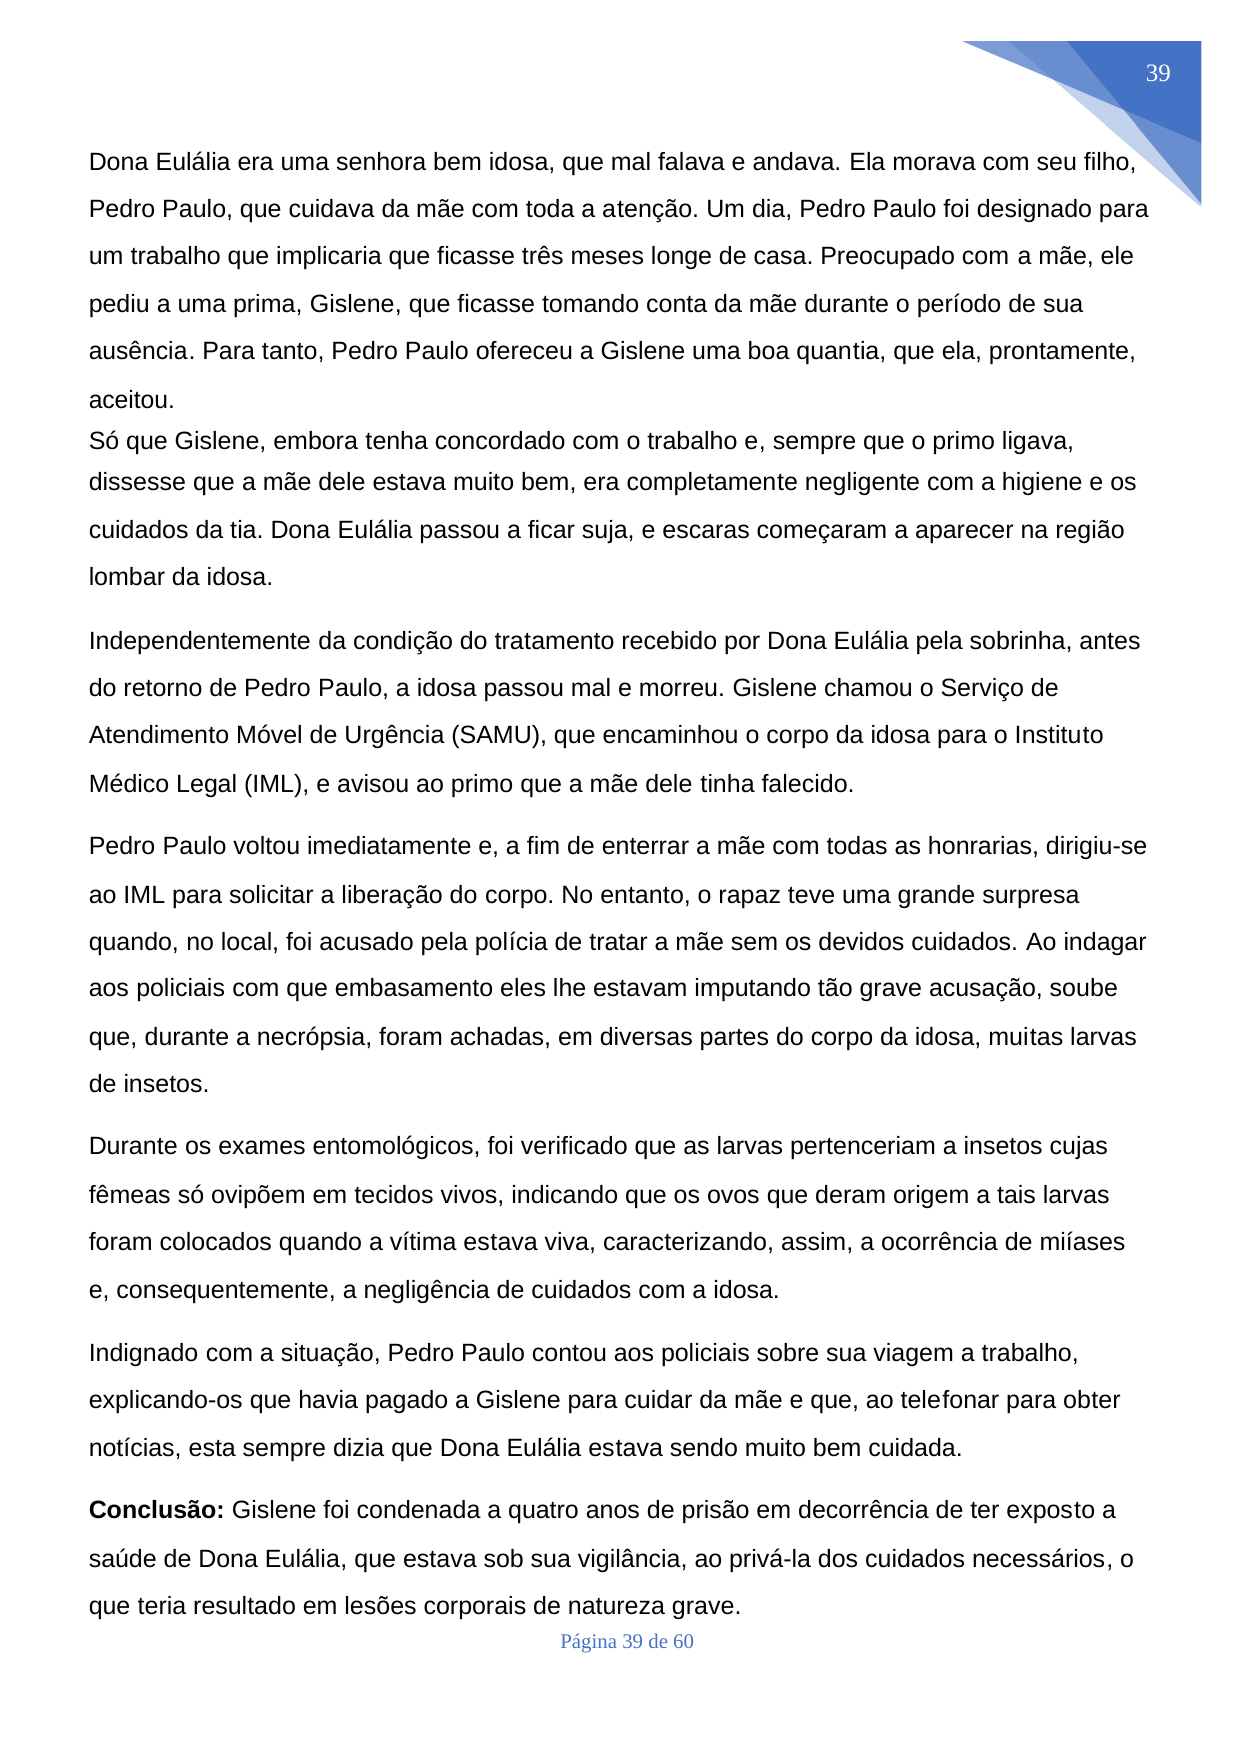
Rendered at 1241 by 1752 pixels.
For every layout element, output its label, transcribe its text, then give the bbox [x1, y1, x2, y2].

text Indignado com a situação, Pedro Paulo contou aos policiais sobre sua viagem a trabalho, [88, 1338, 1165, 1367]
text ausência. Para tanto, Pedro Paulo ofereceu a Gislene uma boa quantia, que ela, prontamente, [88, 337, 1165, 365]
text ao IML para solicitar a liberação do corpo. No entanto, o rapaz teve uma grande surpresa [88, 880, 1165, 909]
text dissesse que a mãe dele estava muito bem, era completamente negligente com a higiene e os [88, 467, 1165, 496]
text do retorno de Pedro Paulo, a idosa passou mal e morreu. Gislene chamou o Serviço de [88, 674, 1165, 702]
text aceitou. [88, 385, 1165, 414]
text e, consequentemente, a negligência de cuidados com a idosa. [88, 1276, 1165, 1304]
text fêmeas só ovipõem em tecidos vivos, indicando que os ovos que deram origem a tais larvas [88, 1180, 1165, 1209]
text Só que Gislene, embora tenha concordado com o trabalho e, sempre que o primo ligava, [88, 426, 1165, 455]
text lombar da idosa. [88, 563, 1165, 591]
text que teria resultado em lesões corporais de natureza grave. [88, 1591, 1165, 1620]
text Atendimento Móvel de Urgência (SAMU), que encaminhou o corpo da idosa para o Instituto [88, 721, 1165, 749]
picture [962, 41, 1202, 207]
text Durante os exames entomológicos, foi verificado que as larvas pertenceriam a insetos cujas [88, 1132, 1165, 1160]
text Pedro Paulo, que cuidava da mãe com toda a atenção. Um dia, Pedro Paulo foi designado para [88, 194, 1165, 223]
text Dona Eulália era uma senhora bem idosa, que mal falava e andava. Ela morava com seu filho, [88, 148, 1165, 176]
text quando, no local, foi acusado pela polícia de tratar a mãe sem os devidos cuidados. Ao indagar [88, 927, 1165, 956]
text saúde de Dona Eulália, que estava sob sua vigilância, ao privá-la dos cuidados necessários, o [88, 1544, 1165, 1573]
text de insetos. [88, 1069, 1165, 1098]
text Independentemente da condição do tratamento recebido por Dona Eulália pela sobrinha, antes [88, 627, 1165, 656]
text que, durante a necrópsia, foram achadas, em diversas partes do corpo da idosa, muitas larvas [88, 1022, 1165, 1051]
text cuidados da tia. Dona Eulália passou a ficar suja, e escaras começaram a aparecer na região [88, 516, 1165, 544]
text aos policiais com que embasamento eles lhe estavam imputando tão grave acusação, soube [88, 974, 1165, 1003]
text pediu a uma prima, Gislene, que ficasse tomando conta da mãe durante o período de sua [88, 290, 1165, 318]
text Médico Legal (IML), e avisou ao primo que a mãe dele tinha falecido. [88, 769, 1165, 798]
text notícias, esta sempre dizia que Dona Eulália estava sendo muito bem cuidada. [88, 1433, 1165, 1462]
text explicando-os que havia pagado a Gislene para cuidar da mãe e que, ao telefonar para obter [88, 1385, 1165, 1414]
text foram colocados quando a vítima estava viva, caracterizando, assim, a ocorrência de miíases [88, 1227, 1165, 1256]
text Conclusão: Gislene foi condenada a quatro anos de prisão em decorrência de ter exposto a [88, 1496, 1165, 1525]
text um trabalho que implicaria que ficasse três meses longe de casa. Preocupado com a mãe, ele [88, 241, 1165, 270]
text Pedro Paulo voltou imediatamente e, a fim de enterrar a mãe com todas as honrarias, dirigiu-se [88, 832, 1165, 860]
